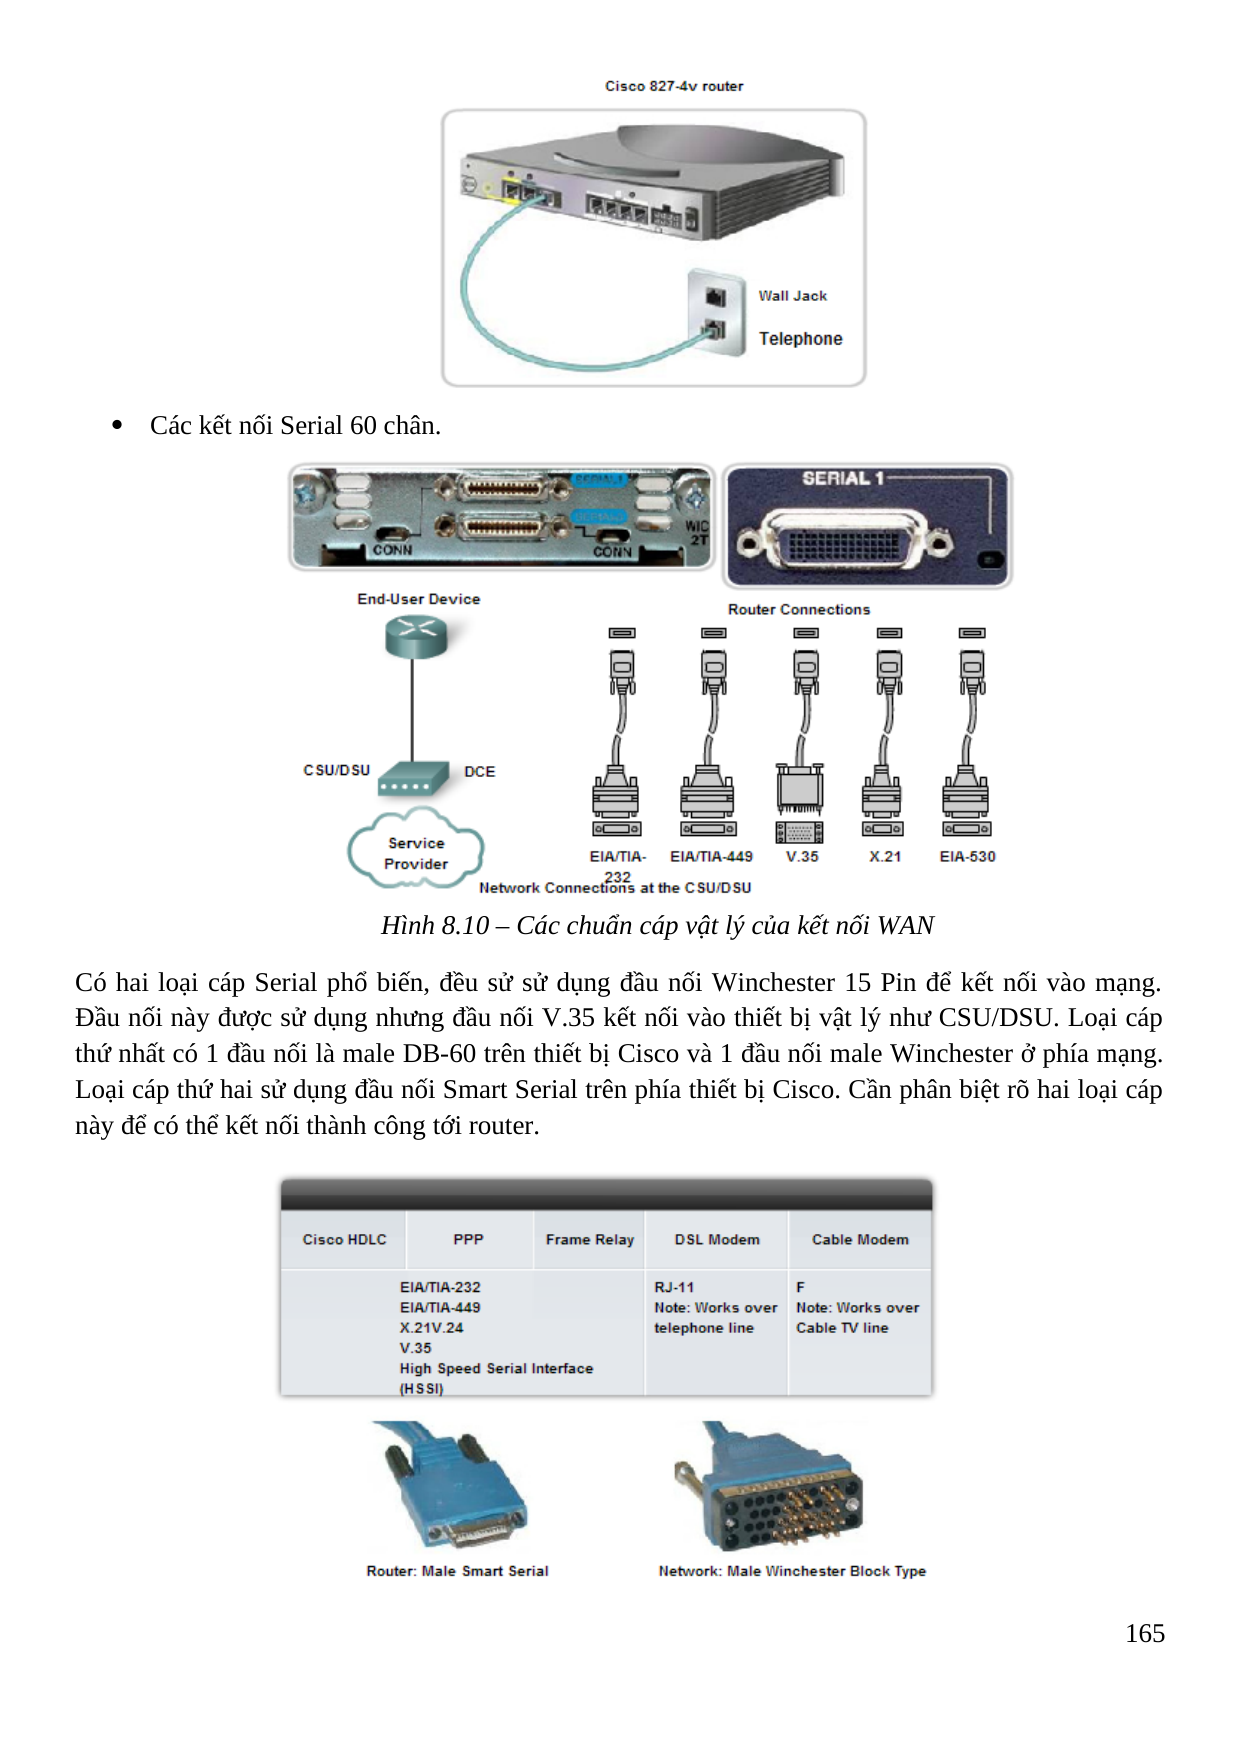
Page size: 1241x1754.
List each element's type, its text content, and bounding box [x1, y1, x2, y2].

list Hình 8.10 – Các chuẩn cáp vật lý của kết nối WAN [150, 909, 1165, 940]
picture [268, 445, 1047, 905]
text Có hai loại cáp Serial phổ biến, đều sử sử dụng đầu nối Winchester 15 Pin để kết nối vào mạng. Đầu nối này được sử dụng nhưng đầu nối V.35 kết nối vào thiết bị vật lý như CSU/DSU. Loại cáp thứ nhất có 1 đầu nối là male DB-60 trên thiết bị Cisco và 1 đầu nối male Winchester ở phía mạng. Loại cáp thứ hai sử dụng đầu nối Smart Serial trên phía thiết bị Cisco. Cần phân biệt rõ hai loại cáp này để có thể kết nối thành công tới router. [75, 966, 1165, 1140]
list Các kết nối Serial 60 chân. [112, 409, 1165, 441]
picture [429, 75, 886, 405]
picture [264, 1165, 976, 1595]
